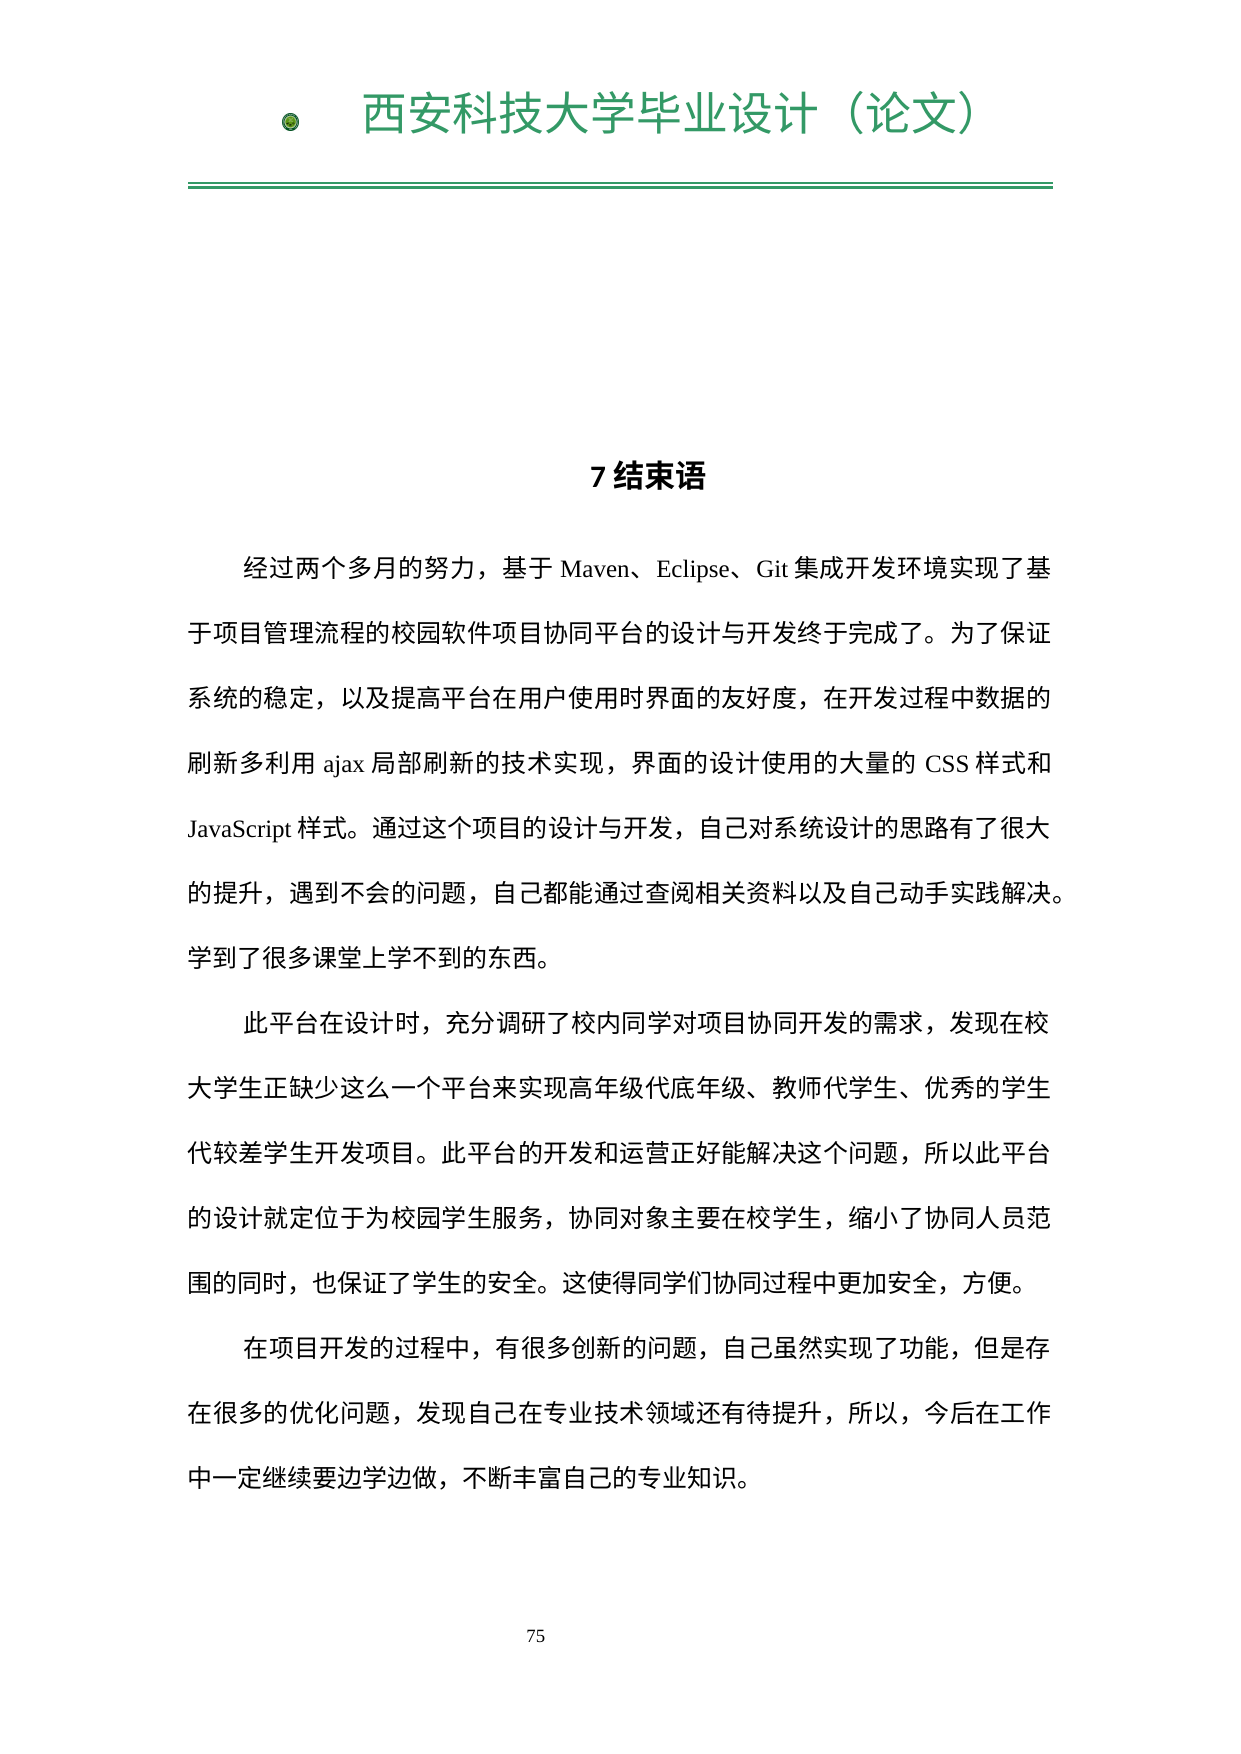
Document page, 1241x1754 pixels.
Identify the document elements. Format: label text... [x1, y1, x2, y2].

text 在项目开发的过程中，有很多创新的问题，自己虽然实现了功能，但是存在很多的优化问题，发现自己在专业技术领域还有待提升，所以，今后在工作中一定继续要边学边做，不断丰富自己的专业知识。 [187, 1314, 1053, 1509]
picture [282, 113, 299, 131]
text 经过两个多月的努力，基于Maven、Eclipse、Git集成开发环境实现了基于项目管理流程的校园软件项目协同平台的设计与开发终于完成了。为了保证系统的稳定，以及提高平台在用户使用时界面的友好度，在开发过程中数据的刷新多利用ajax局部刷新的技术实现，界面的设计使用的大量的CSS样式和JavaScript样式。通过这个项目的设计与开发，自己对系统设计的思路有了很大的提升，遇到不会的问题，自己都能通过查阅相关资料以及自己动手实践解决。学到了很多课堂上学不到的东西。 [187, 534, 1053, 989]
text 此平台在设计时，充分调研了校内同学对项目协同开发的需求，发现在校大学生正缺少这么一个平台来实现高年级代底年级、教师代学生、优秀的学生代较差学生开发项目。此平台的开发和运营正好能解决这个问题，所以此平台的设计就定位于为校园学生服务，协同对象主要在校学生，缩小了协同人员范围的同时，也保证了学生的安全。这使得同学们协同过程中更加安全，方便。 [187, 989, 1053, 1314]
subtitle 7 结束语 [187, 441, 1053, 506]
